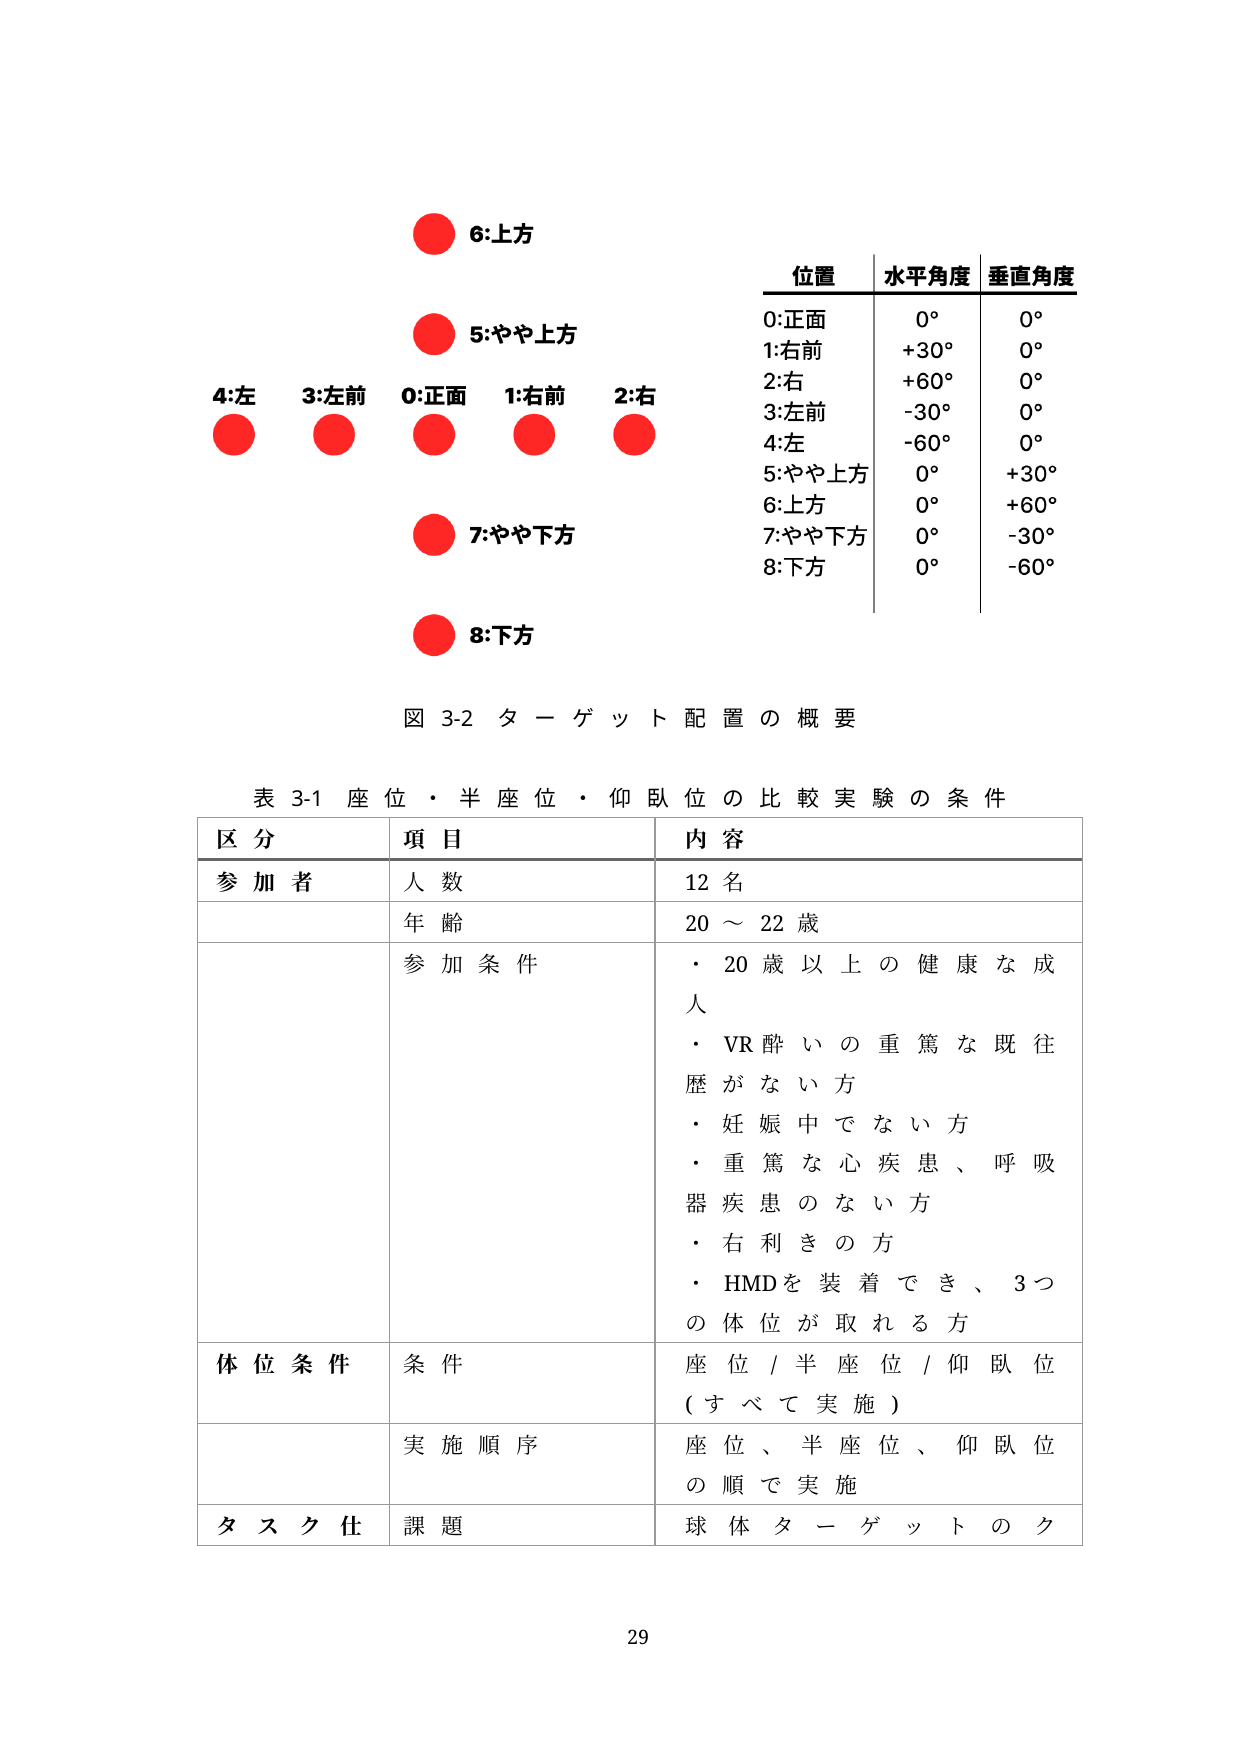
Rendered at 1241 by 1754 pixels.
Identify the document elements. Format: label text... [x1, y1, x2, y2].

picture [197, 178, 1083, 678]
table_cell ・20歳以上の健康な成人 ・VR酔いの重篤な既往歴がない方 ・妊娠中でない方 ・重篤な心疾患、呼吸器疾患のない方 ・右利きの方 ・HMDを装着でき、3つの体位が取れる方 [656, 943, 1082, 1342]
table_cell 座位、半座位、仰臥位の順で実施 [656, 1424, 1082, 1504]
table_header 区分 [198, 818, 389, 858]
table_cell タスク仕様 [198, 1505, 389, 1544]
table_cell 体位条件 [198, 1343, 389, 1423]
text 表3-1 座位・半座位・仰臥位の比較実験の条件 [197, 777, 1078, 817]
table_cell 年齢 [390, 902, 654, 942]
table_cell [198, 1424, 389, 1504]
table_header 内容 [656, 818, 1082, 858]
table_cell [198, 902, 389, 942]
table_cell 実施順序 [390, 1424, 654, 1504]
text 図3-2 ターゲット配置の概要 [197, 697, 1078, 737]
table_cell 参加者 [198, 861, 389, 901]
table_cell 球体ターゲットのクリックタスク [656, 1505, 1082, 1544]
table_cell 参加条件 [390, 943, 654, 1342]
table_cell [198, 943, 389, 1342]
table_cell 課題 [390, 1505, 654, 1544]
table_cell 座位/半座位/仰臥位(すべて実施) [656, 1343, 1082, 1423]
table_cell 条件 [390, 1343, 654, 1423]
table_cell 20〜22歳 [656, 902, 1082, 942]
table_header 項目 [390, 818, 654, 858]
table_cell 人数 [390, 861, 654, 901]
table_cell 12名 [656, 861, 1082, 901]
